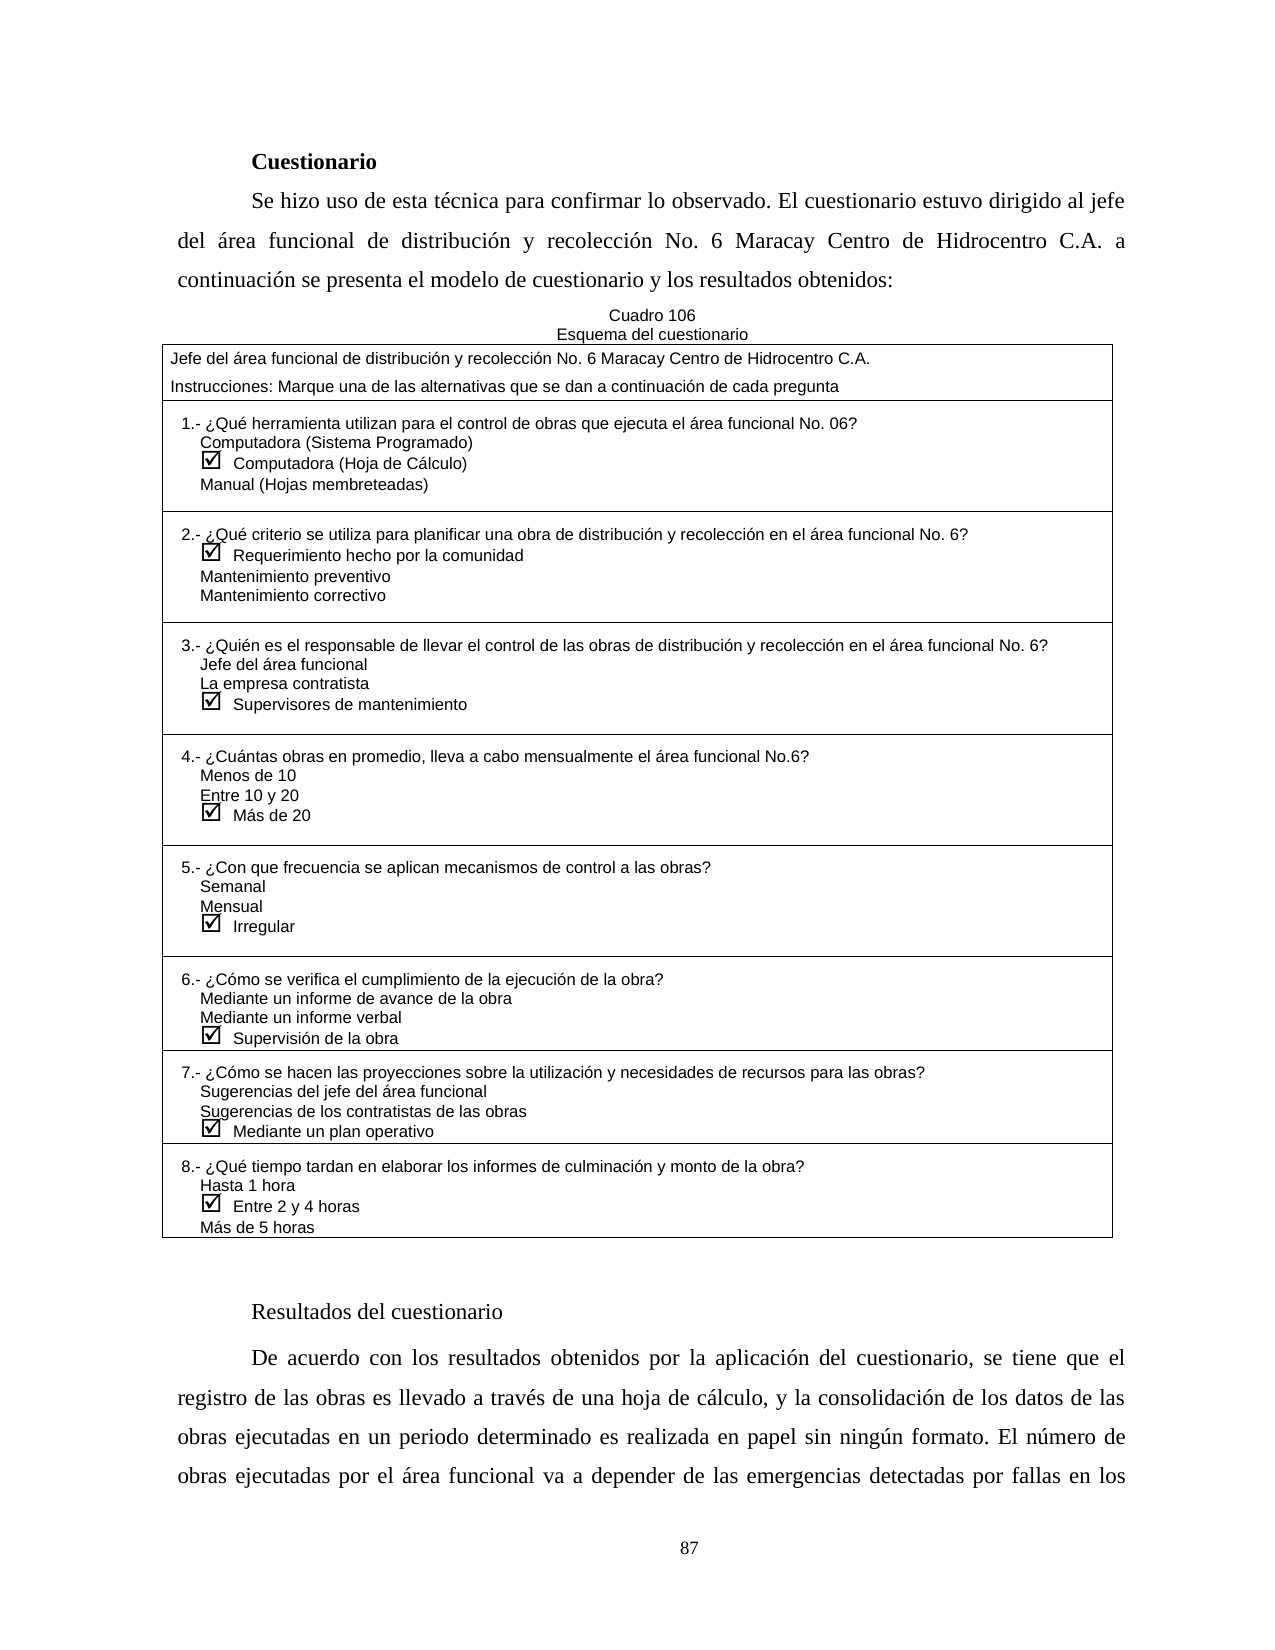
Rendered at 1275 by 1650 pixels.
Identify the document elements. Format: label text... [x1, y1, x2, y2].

subtitle Resultados del cuestionario [177, 1298, 1127, 1325]
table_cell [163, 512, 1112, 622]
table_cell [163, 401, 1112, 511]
text Cuadro 106 Esquema del cuestionario [177, 306, 1127, 344]
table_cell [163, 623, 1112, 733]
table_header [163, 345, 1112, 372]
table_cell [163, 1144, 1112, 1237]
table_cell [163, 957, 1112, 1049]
subtitle Cuestionario [251, 148, 1127, 174]
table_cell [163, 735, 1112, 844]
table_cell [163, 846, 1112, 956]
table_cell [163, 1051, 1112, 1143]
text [177, 1344, 1127, 1489]
text Se hizo uso de esta técnica para confirmar lo observado. El cuestionario estuvo dirigido al jefe del área funcional de distribución y recolección No. 6 Maracay Centro de Hidrocentro C.A. a continuación se presenta el modelo de cuestionario y los resultados obtenidos: [177, 187, 1127, 292]
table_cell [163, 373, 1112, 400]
